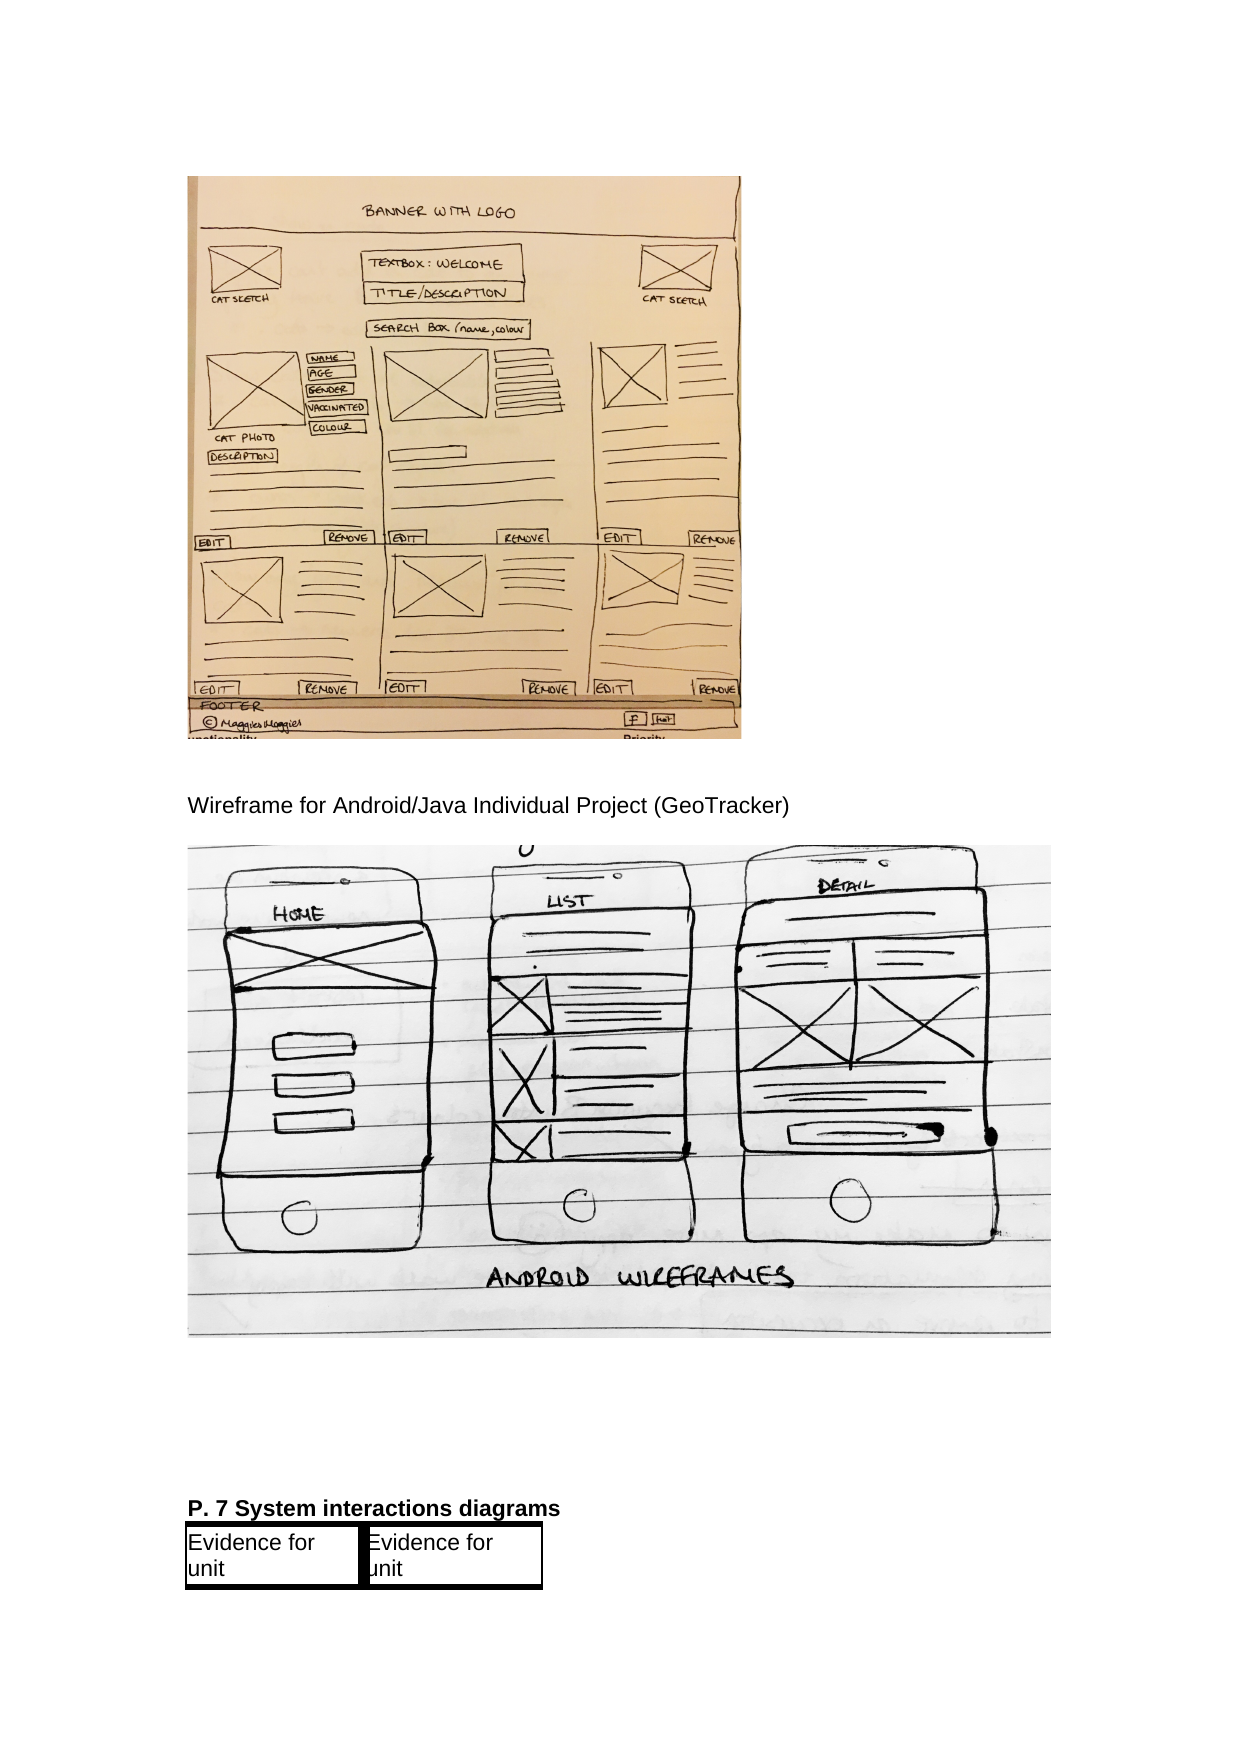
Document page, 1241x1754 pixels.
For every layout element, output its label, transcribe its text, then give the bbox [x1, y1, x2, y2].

text Wireframe for Android/Java Individual Project (GeoTracker) [187, 792, 1053, 819]
text P. 7 System interactions diagrams [187, 1494, 1053, 1521]
table_header Evidence for unit [370, 1527, 541, 1583]
picture [187, 176, 742, 739]
table_header Evidence for unit [187, 1527, 358, 1583]
picture [187, 845, 1051, 1338]
